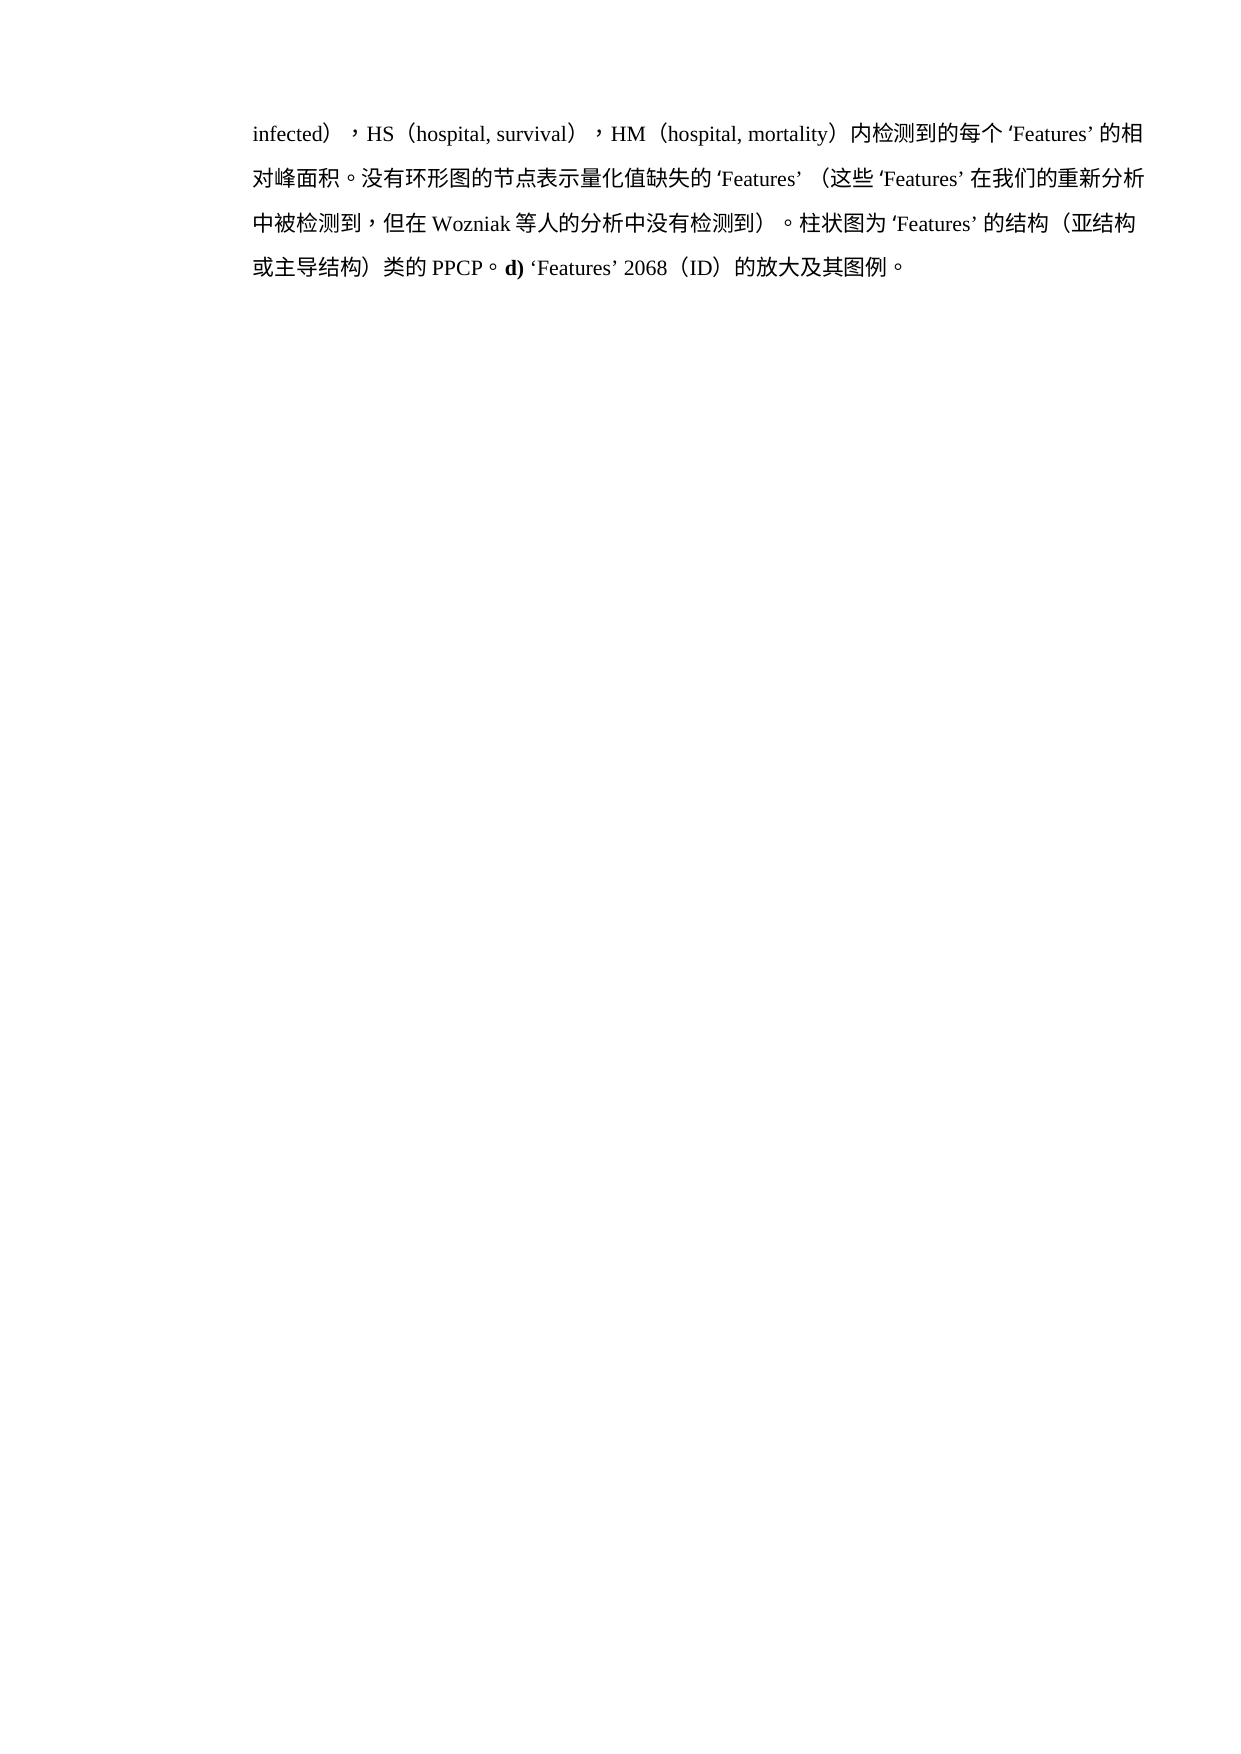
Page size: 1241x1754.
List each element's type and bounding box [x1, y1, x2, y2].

list [202, 118, 1152, 282]
